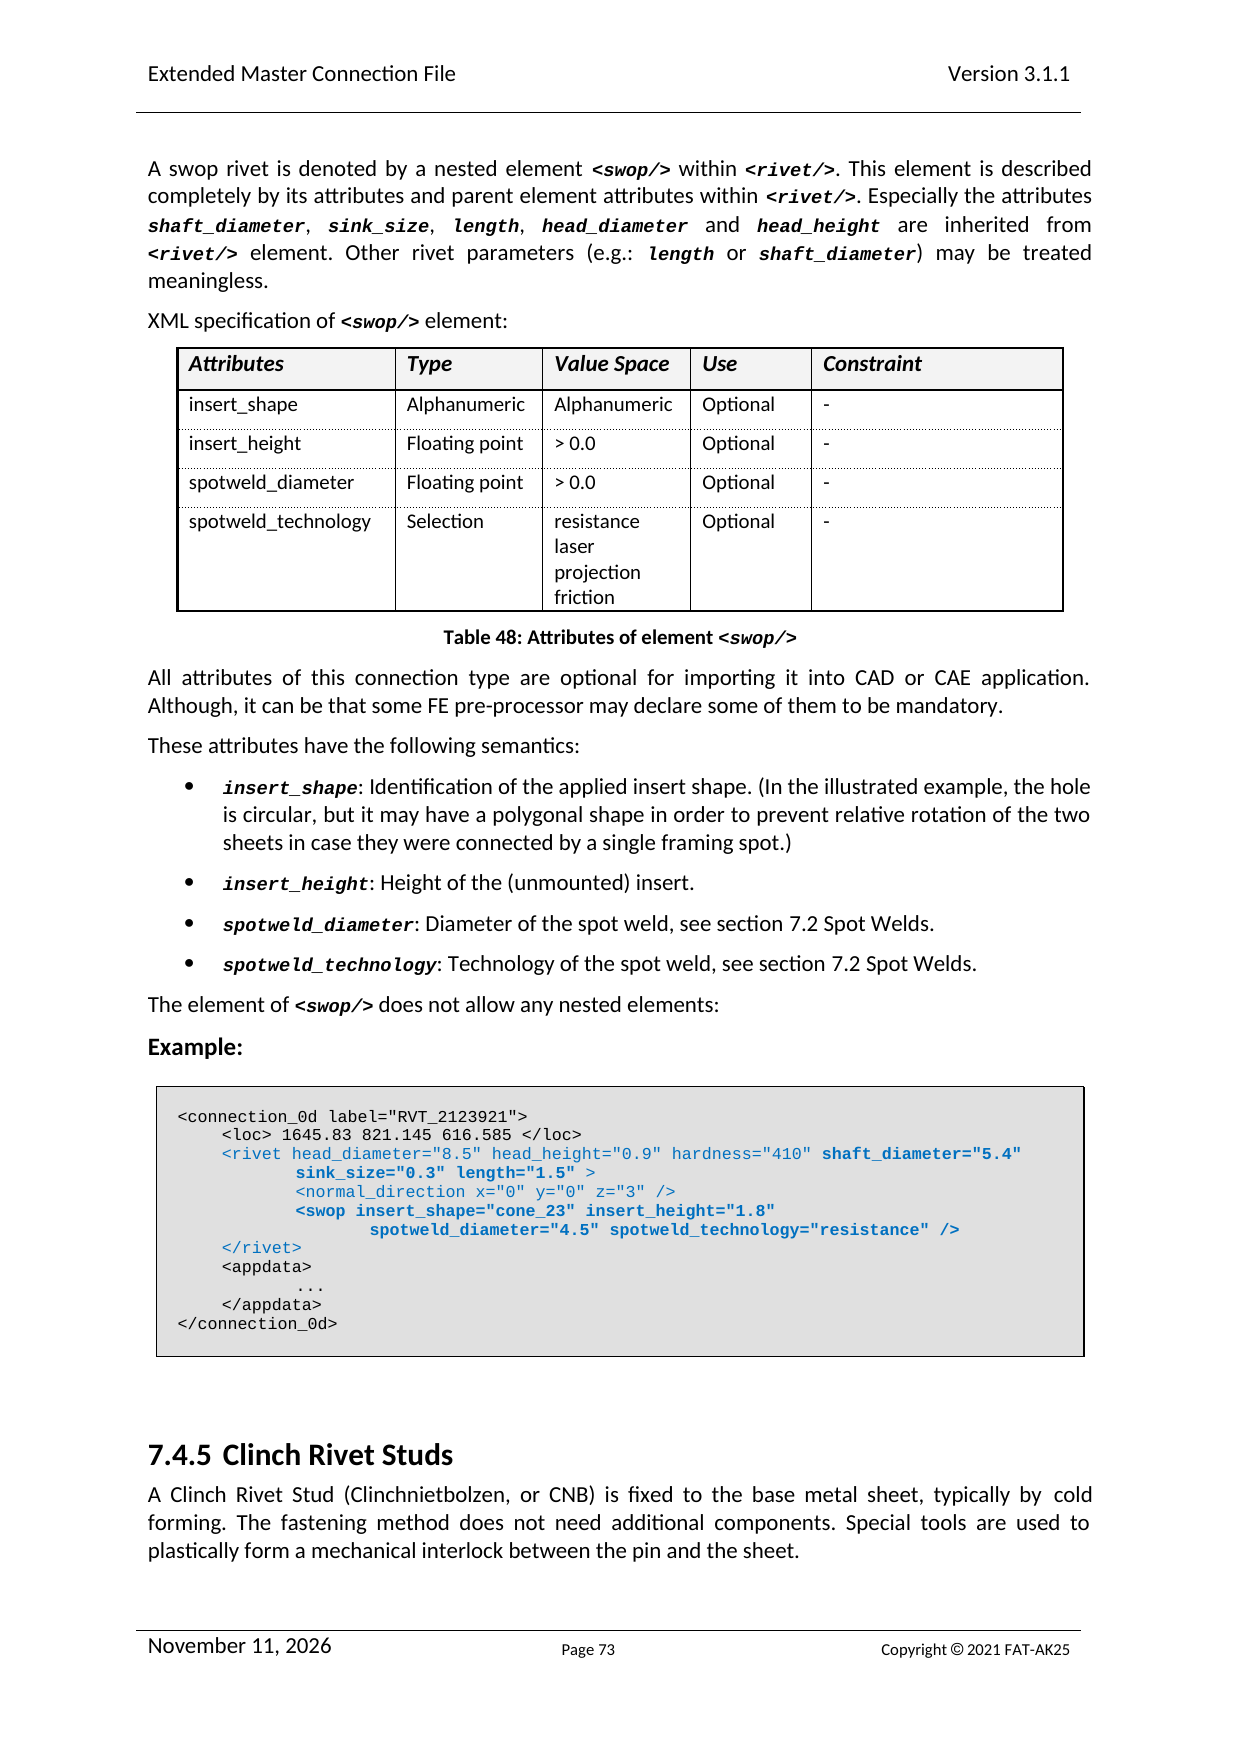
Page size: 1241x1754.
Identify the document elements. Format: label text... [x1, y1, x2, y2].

subtitle Clinch Rivet Studs [148, 1435, 1092, 1473]
text spotweld_diameter="4.5" spotweld_technology="resistance" /> [157, 1218, 1083, 1237]
text A Clinch Rivet Stud (Clinchnietbolzen, or CNB) is fixed to the base metal sheet, typically by cold forming. The fastening method does not need additional components. Special tools are used to plastically form a mechanical interlock between the pin and the sheet. [148, 1480, 1092, 1564]
list The element of <swop/> does not allow any nested elements: [148, 990, 1092, 1018]
text </appdata> [157, 1293, 1083, 1312]
text </rivet> [157, 1237, 1083, 1256]
text XML specification of <swop/> element: [148, 306, 1092, 334]
text A swop rivet is denoted by a nested element <swop/> within <rivet/>. This element is described completely by its attributes and parent element attributes within <rivet/>. Especially the attributes shaft_diameter, sink_size, length, head_diameter and head_height are inherited from <rivet/> element. Other rivet parameters (e.g.: length or shaft_diameter) may be treated meaningless. [148, 154, 1092, 294]
text <normal_direction x="0" y="0" z="3" /> [157, 1180, 1083, 1199]
text <rivet head_diameter="8.5" head_height="0.9" hardness="410" shaft_diameter="5.4" [157, 1143, 1083, 1162]
list Example: [148, 1031, 1092, 1061]
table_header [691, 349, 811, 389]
list insert_height: Height of the (unmounted) insert. [185, 868, 1092, 897]
text <swop insert_shape="cone_23" insert_height="1.8" [157, 1199, 1083, 1218]
list spotweld_technology: Technology of the spot weld, see section 7.2 Spot Welds. [185, 949, 1092, 978]
text These attributes have the following semantics: [148, 731, 1092, 759]
text sink_size="0.3" length="1.5" > [157, 1162, 1083, 1180]
list spotweld_diameter: Diameter of the spot weld, see section 7.2 Spot Welds. [185, 909, 1092, 937]
text All attributes of this connection type are optional for importing it into CAD or CAE application. Although, it can be that some FE pre-processor may declare some of them to be mandatory. [148, 663, 1092, 719]
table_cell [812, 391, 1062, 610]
list insert_shape: Identification of the applied insert shape. (In the illustrated example, the hole is circular, but it may have a polygonal shape in order to prevent relative rotation of the two sheets in case they were connected by a single framing spot.) [185, 772, 1092, 856]
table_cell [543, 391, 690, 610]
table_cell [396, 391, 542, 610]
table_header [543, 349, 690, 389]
text ... [157, 1275, 1083, 1293]
text <connection_0d label="RVT_2123921"> [157, 1105, 1083, 1124]
text <loc> 1645.83 821.145 616.585 </loc> [157, 1124, 1083, 1143]
text </connection_0d> [157, 1312, 1083, 1331]
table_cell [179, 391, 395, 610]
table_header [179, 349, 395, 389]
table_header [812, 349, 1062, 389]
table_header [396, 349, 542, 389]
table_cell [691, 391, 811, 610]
text <appdata> [157, 1256, 1083, 1275]
